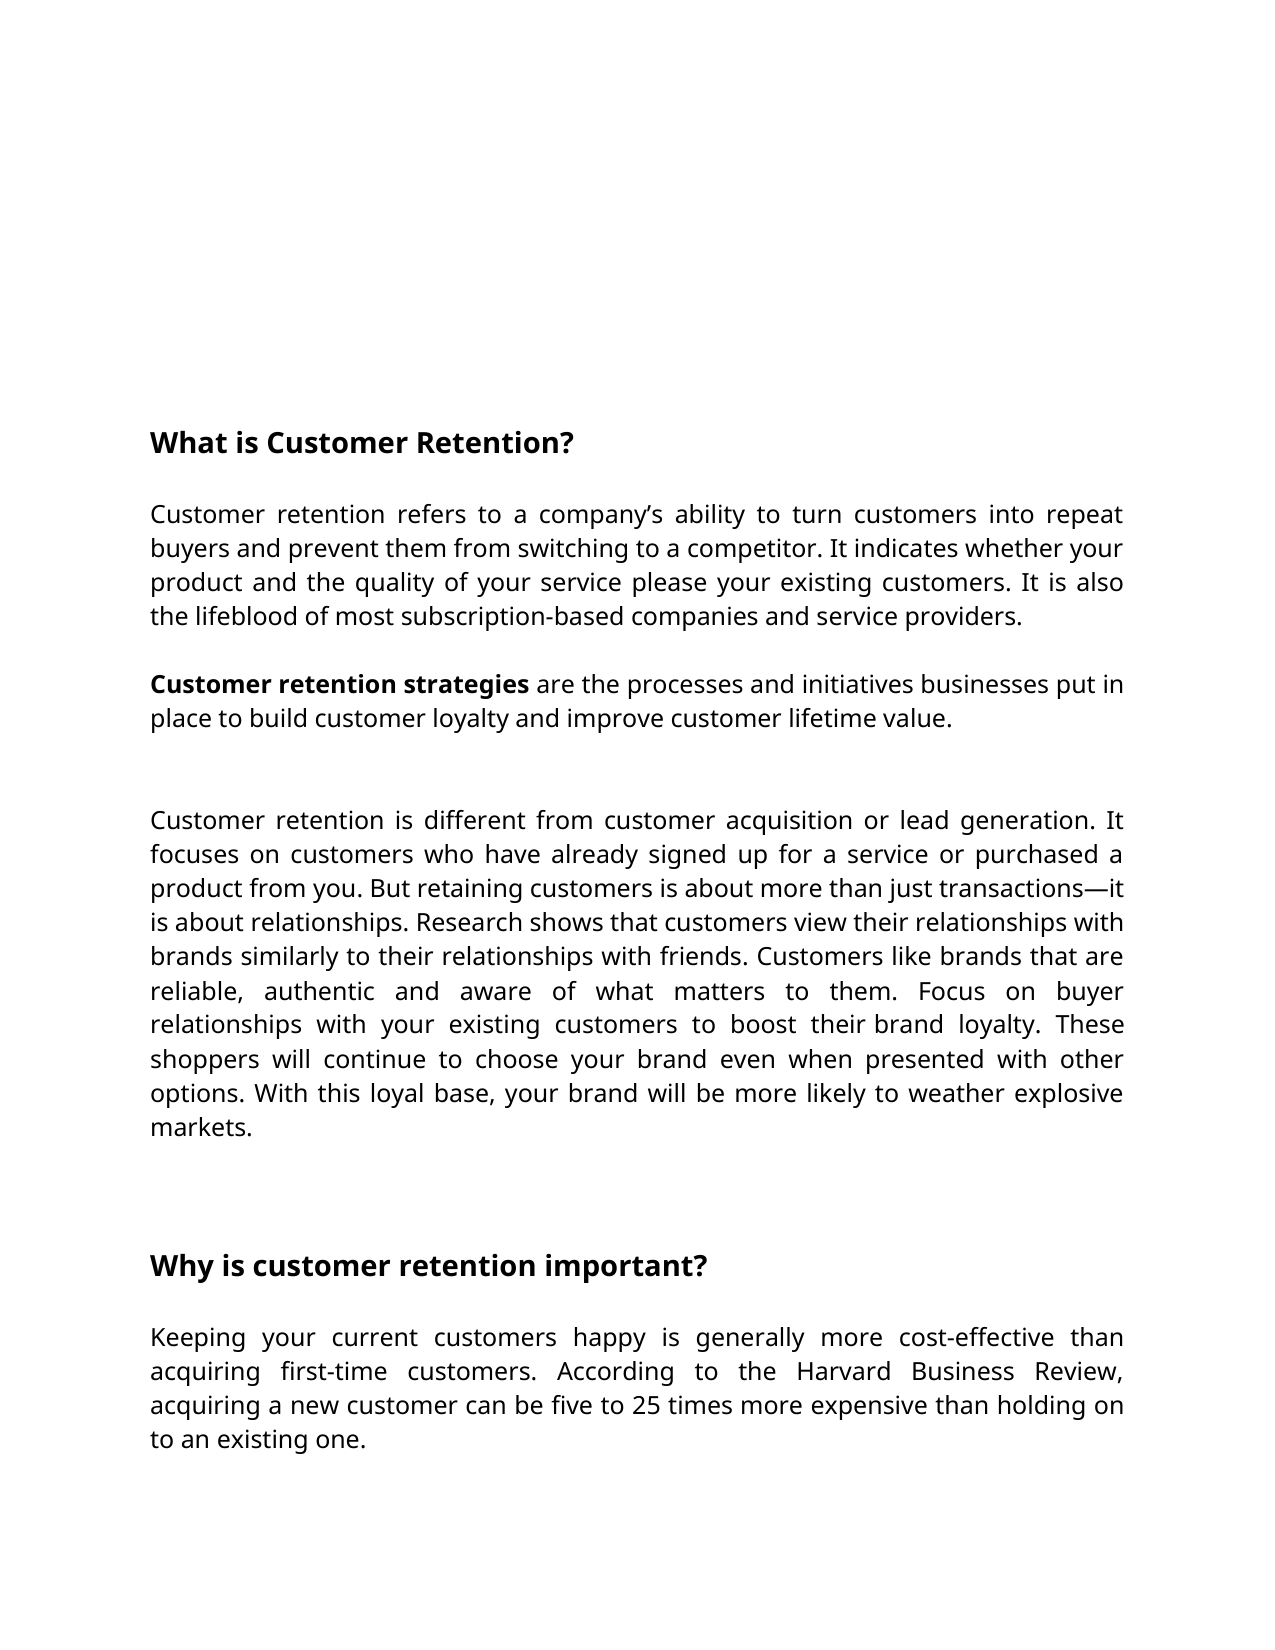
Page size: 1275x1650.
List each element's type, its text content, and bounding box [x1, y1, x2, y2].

text What is Customer Retention? [150, 422, 1125, 462]
text Why is customer retention important? [150, 1246, 1125, 1285]
text Keeping your current customers happy is generally more cost-effective than acquiring first-time customers. According to the Harvard Business Review, acquiring a new customer can be five to 25 times more expensive than holding on to an existing one. [150, 1319, 1125, 1456]
text Customer retention strategies are the processes and initiatives businesses put in place to build customer loyalty and improve customer lifetime value. [150, 667, 1125, 735]
text Customer retention is different from customer acquisition or lead generation. It focuses on customers who have already signed up for a service or purchased a product from you. But retaining customers is about more than just transactions—it is about relationships. Research shows that customers view their relationships with brands similarly to their relationships with friends. Customers like brands that are reliable, authentic and aware of what matters to them. Focus on buyer relationships with your existing customers to boost their brand loyalty. These shoppers will continue to choose your brand even when presented with other options. With this loyal base, your brand will be more likely to weather explosive markets. [150, 803, 1125, 1143]
text Customer retention refers to a company’s ability to turn customers into repeat buyers and prevent them from switching to a competitor. It indicates whether your product and the quality of your service please your existing customers. It is also the lifeblood of most subscription-based companies and service providers. [150, 496, 1125, 632]
